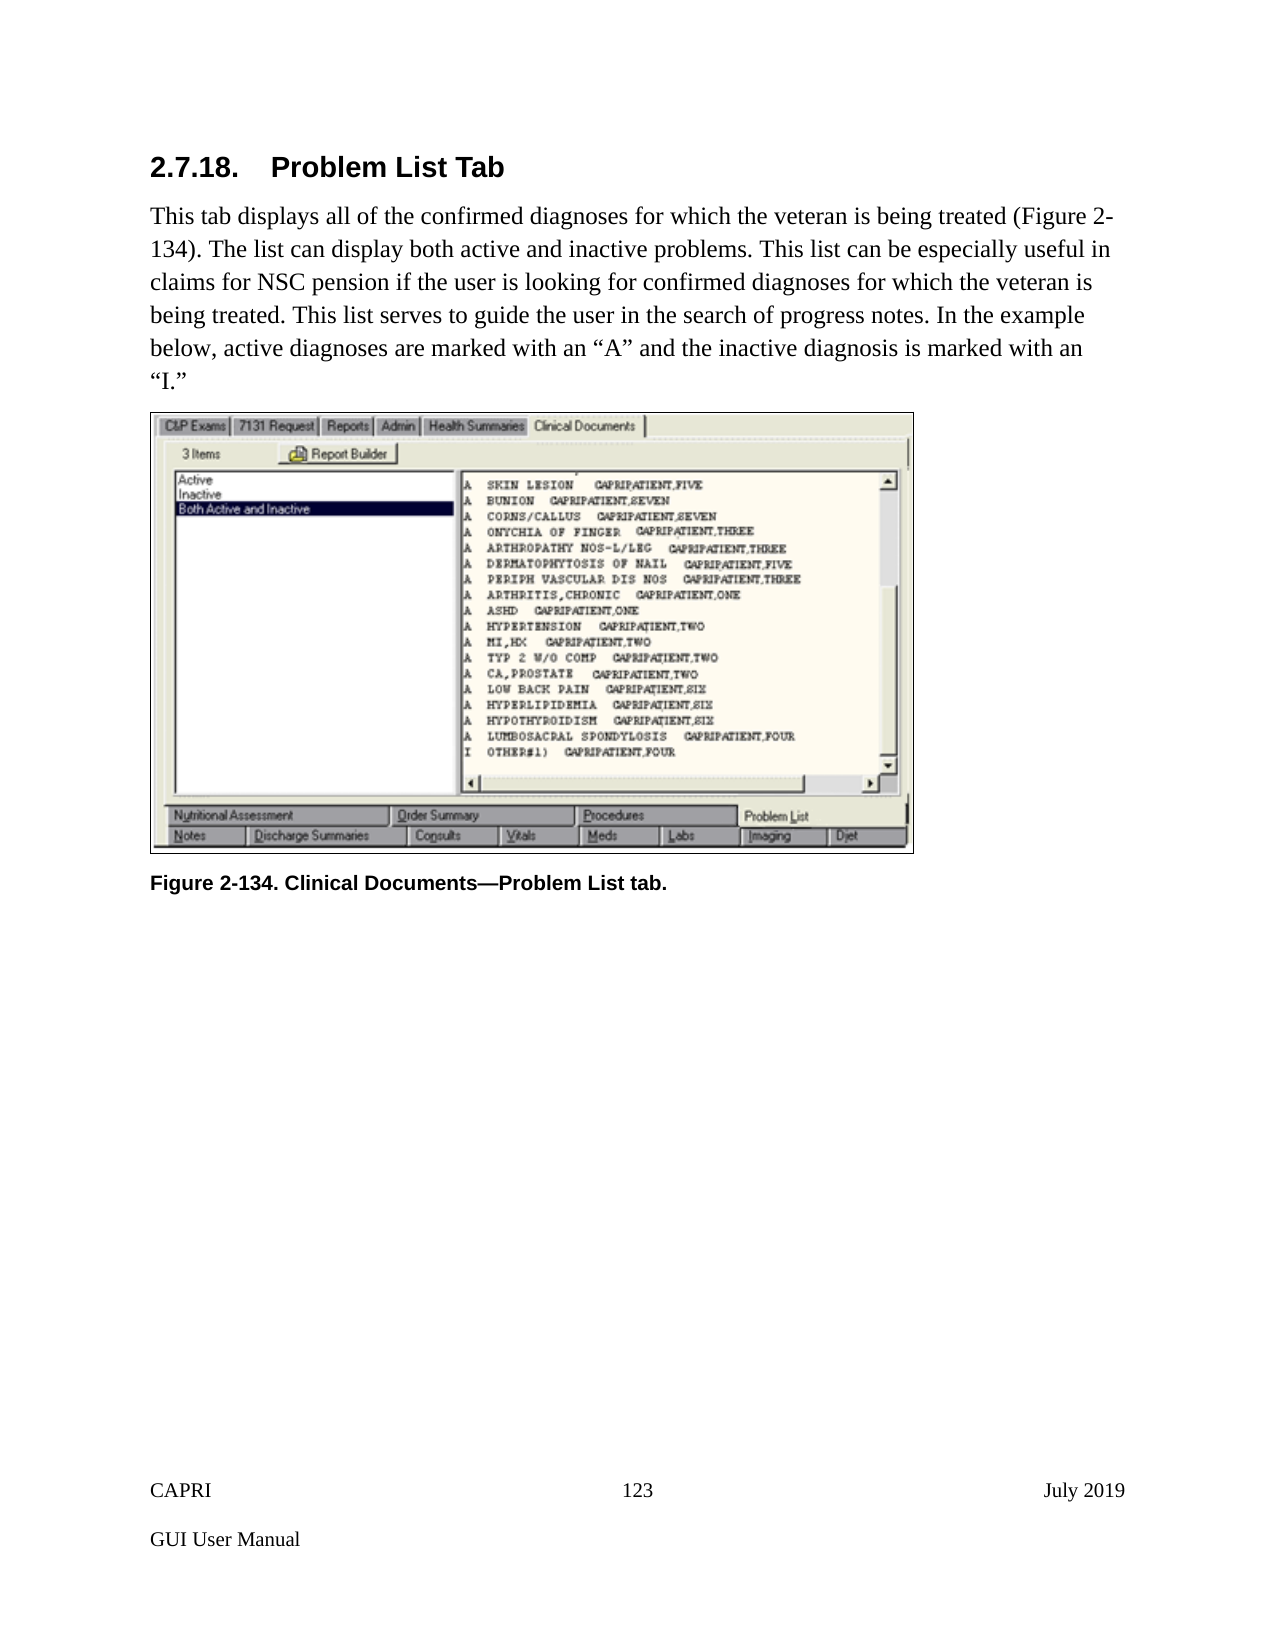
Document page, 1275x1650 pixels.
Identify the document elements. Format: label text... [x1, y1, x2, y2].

subtitle Problem List Tab [150, 150, 1125, 183]
picture [151, 413, 913, 853]
